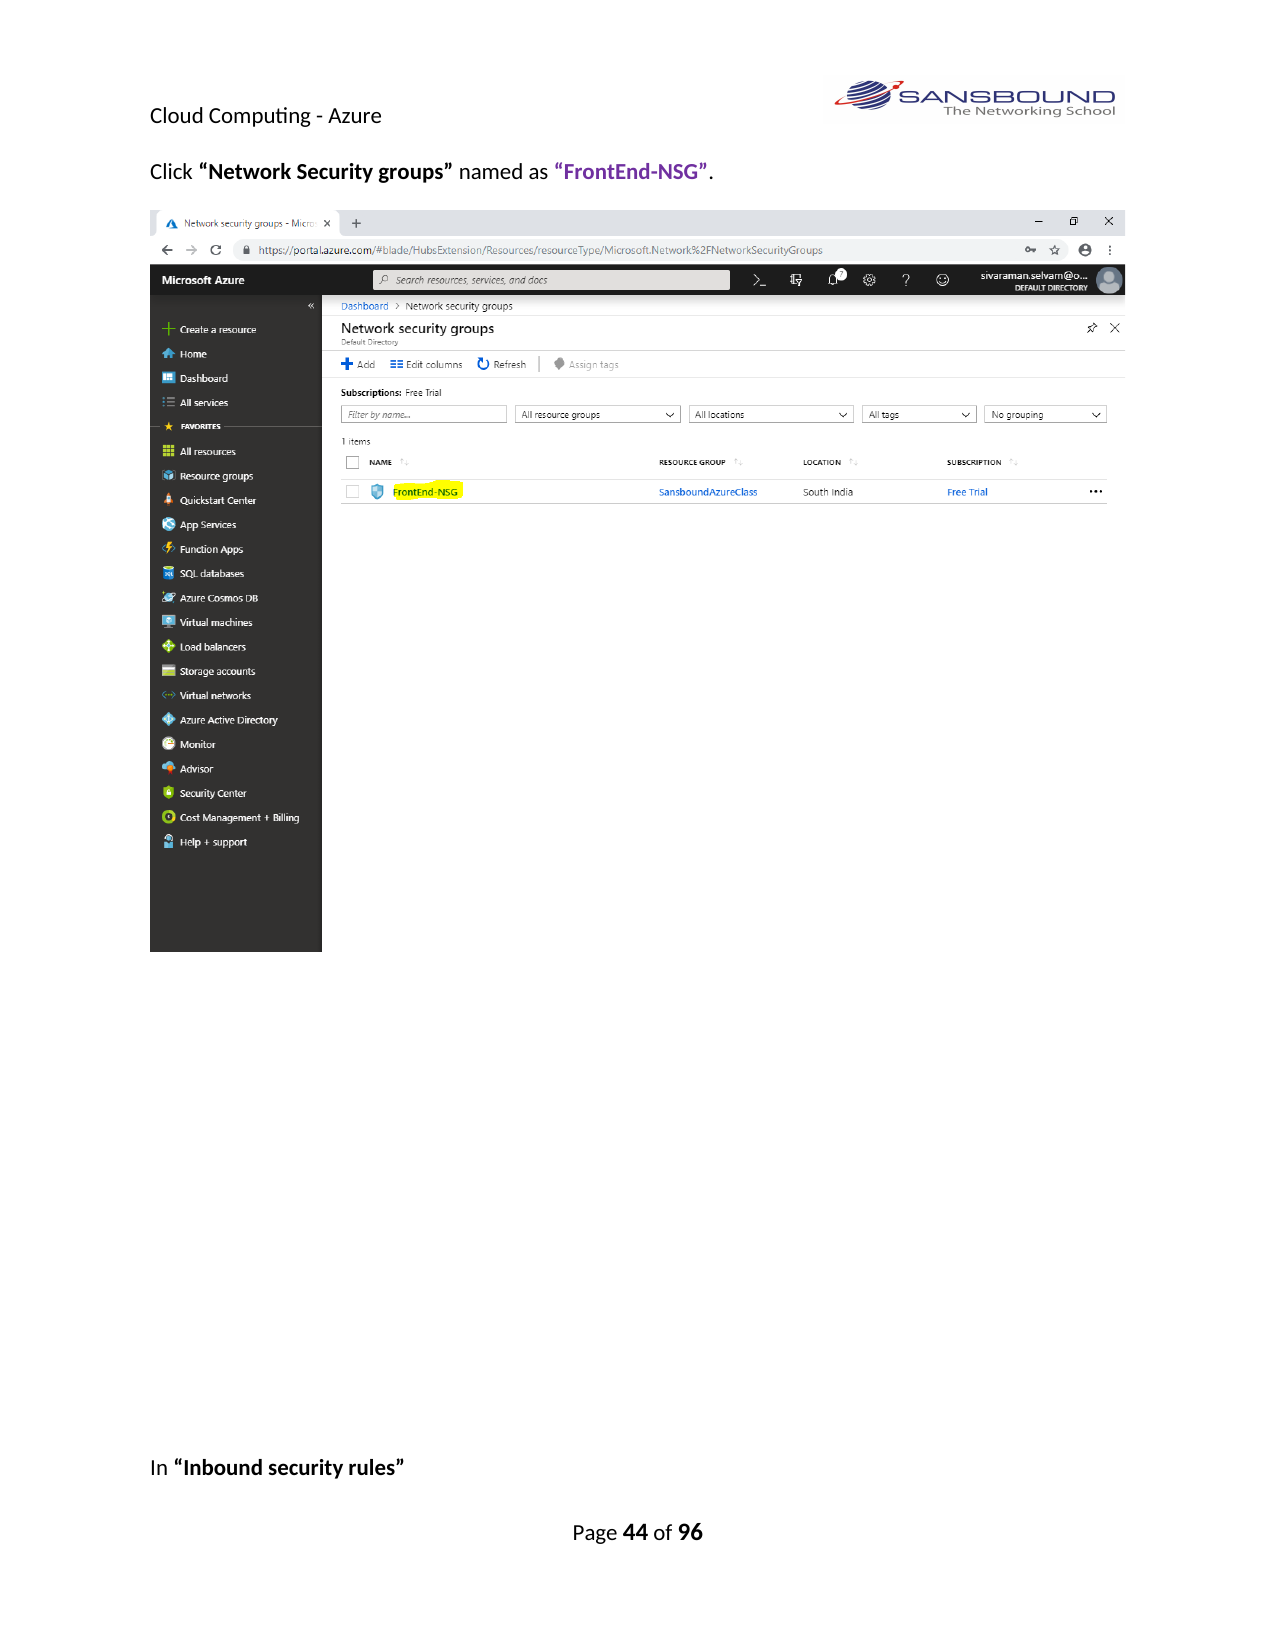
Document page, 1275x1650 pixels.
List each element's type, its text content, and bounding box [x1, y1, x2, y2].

text In “Inbound security rules” [150, 1453, 1125, 1482]
text Click “Network Security groups” named as “FrontEnd-NSG”. [150, 157, 1125, 185]
picture [150, 210, 1125, 952]
picture [823, 75, 1125, 124]
